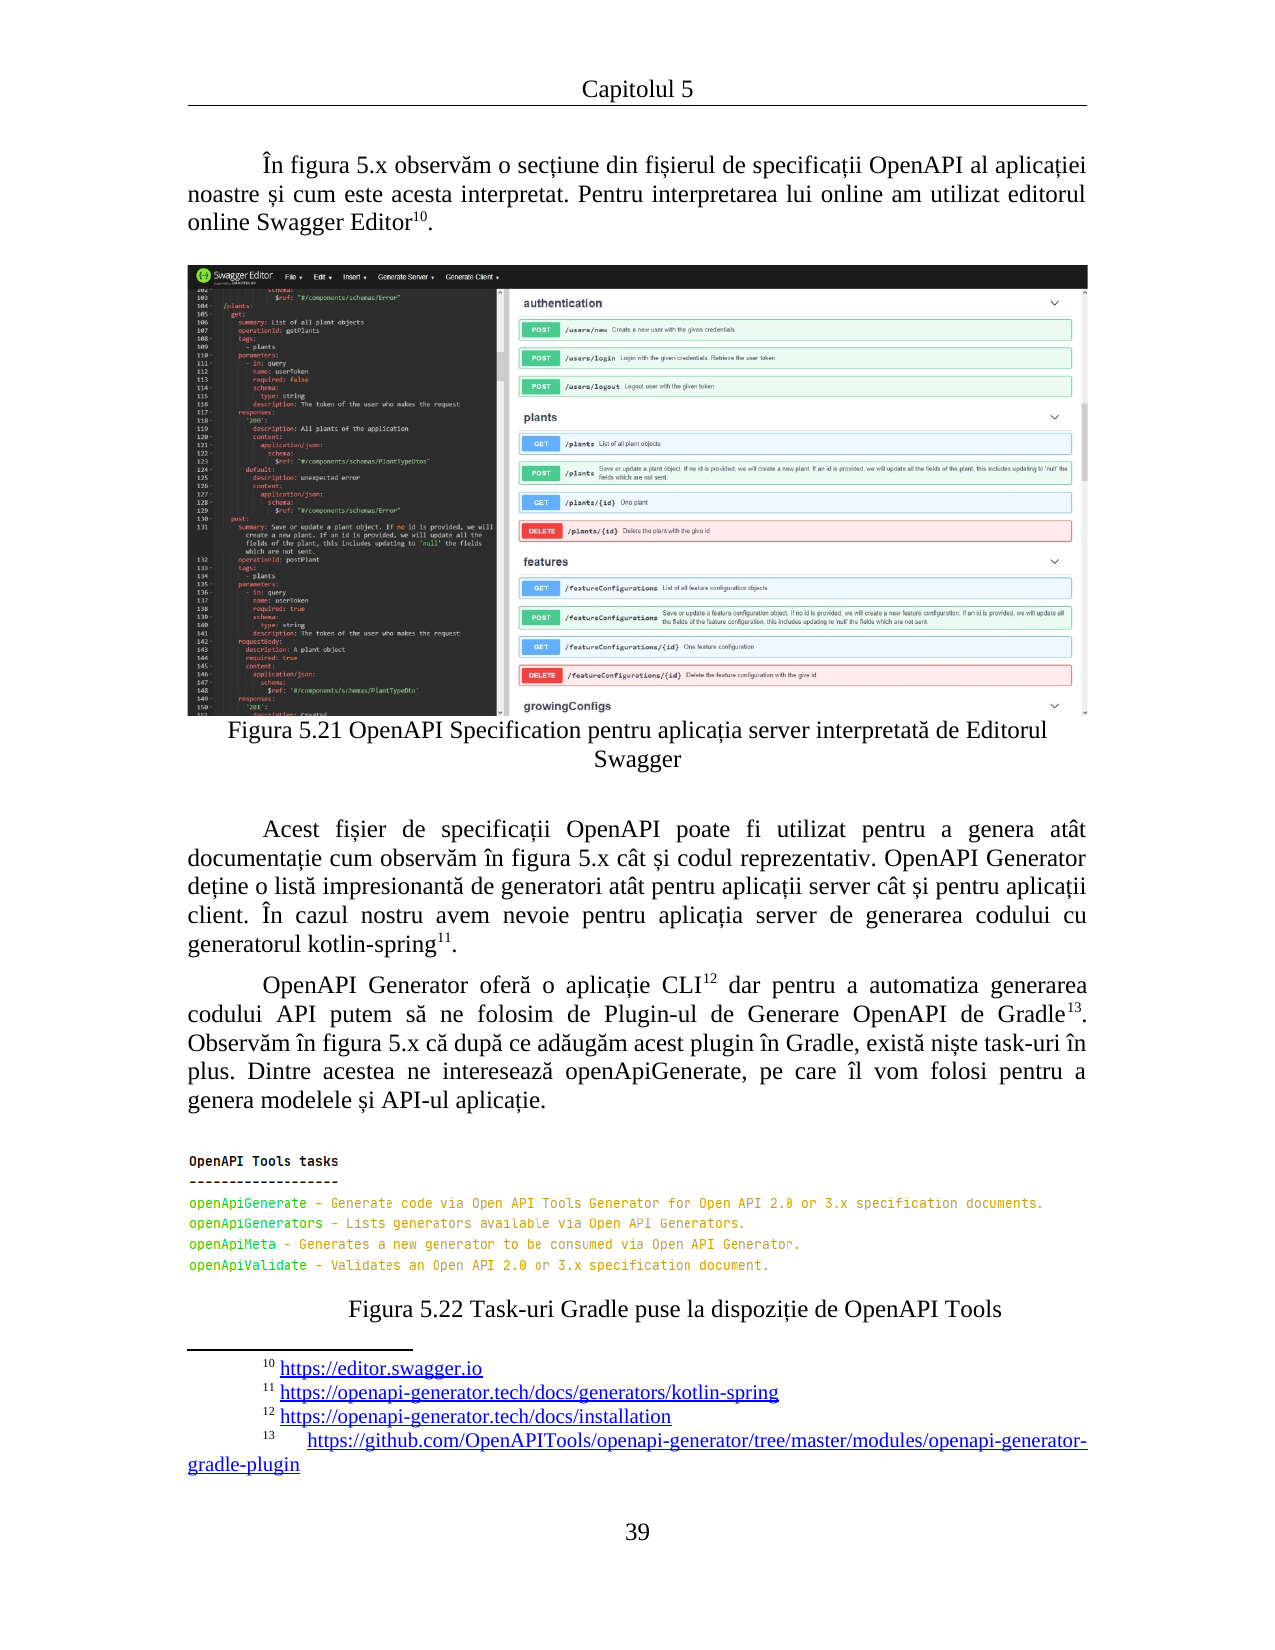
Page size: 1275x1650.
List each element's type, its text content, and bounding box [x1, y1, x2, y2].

picture [187, 265, 1088, 716]
text În figura 5.x observăm o secțiune din fișierul de specificații OpenAPI al aplicației noastre și cum este acesta interpretat. Pentru interpretarea lui online am utilizat editorul online Swagger Editor. [187, 150, 1087, 236]
text Acest fișier de specificații OpenAPI poate fi utilizat pentru a genera atât documentație cum observăm în figura 5.x cât și codul reprezentativ. OpenAPI Generator deține o listă impresionantă de generatori atât pentru aplicații server cât și pentru aplicații client. În cazul nostru avem nevoie pentru aplicația server de generarea codului cu generatorul kotlin-spring. [187, 814, 1087, 958]
text OpenAPI Generator oferă o aplicație CLI dar pentru a automatiza generarea codului API putem să ne folosim de Plugin-ul de Generare OpenAPI de Gradle. Observăm în figura 5.x că după ce adăugăm acest plugin în Gradle, există niște task-uri în plus. Dintre acestea ne interesează openApiGenerate, pe care îl vom folosi pentru a genera modelele și API-ul aplicație. [187, 970, 1087, 1114]
picture [187, 1142, 1088, 1295]
